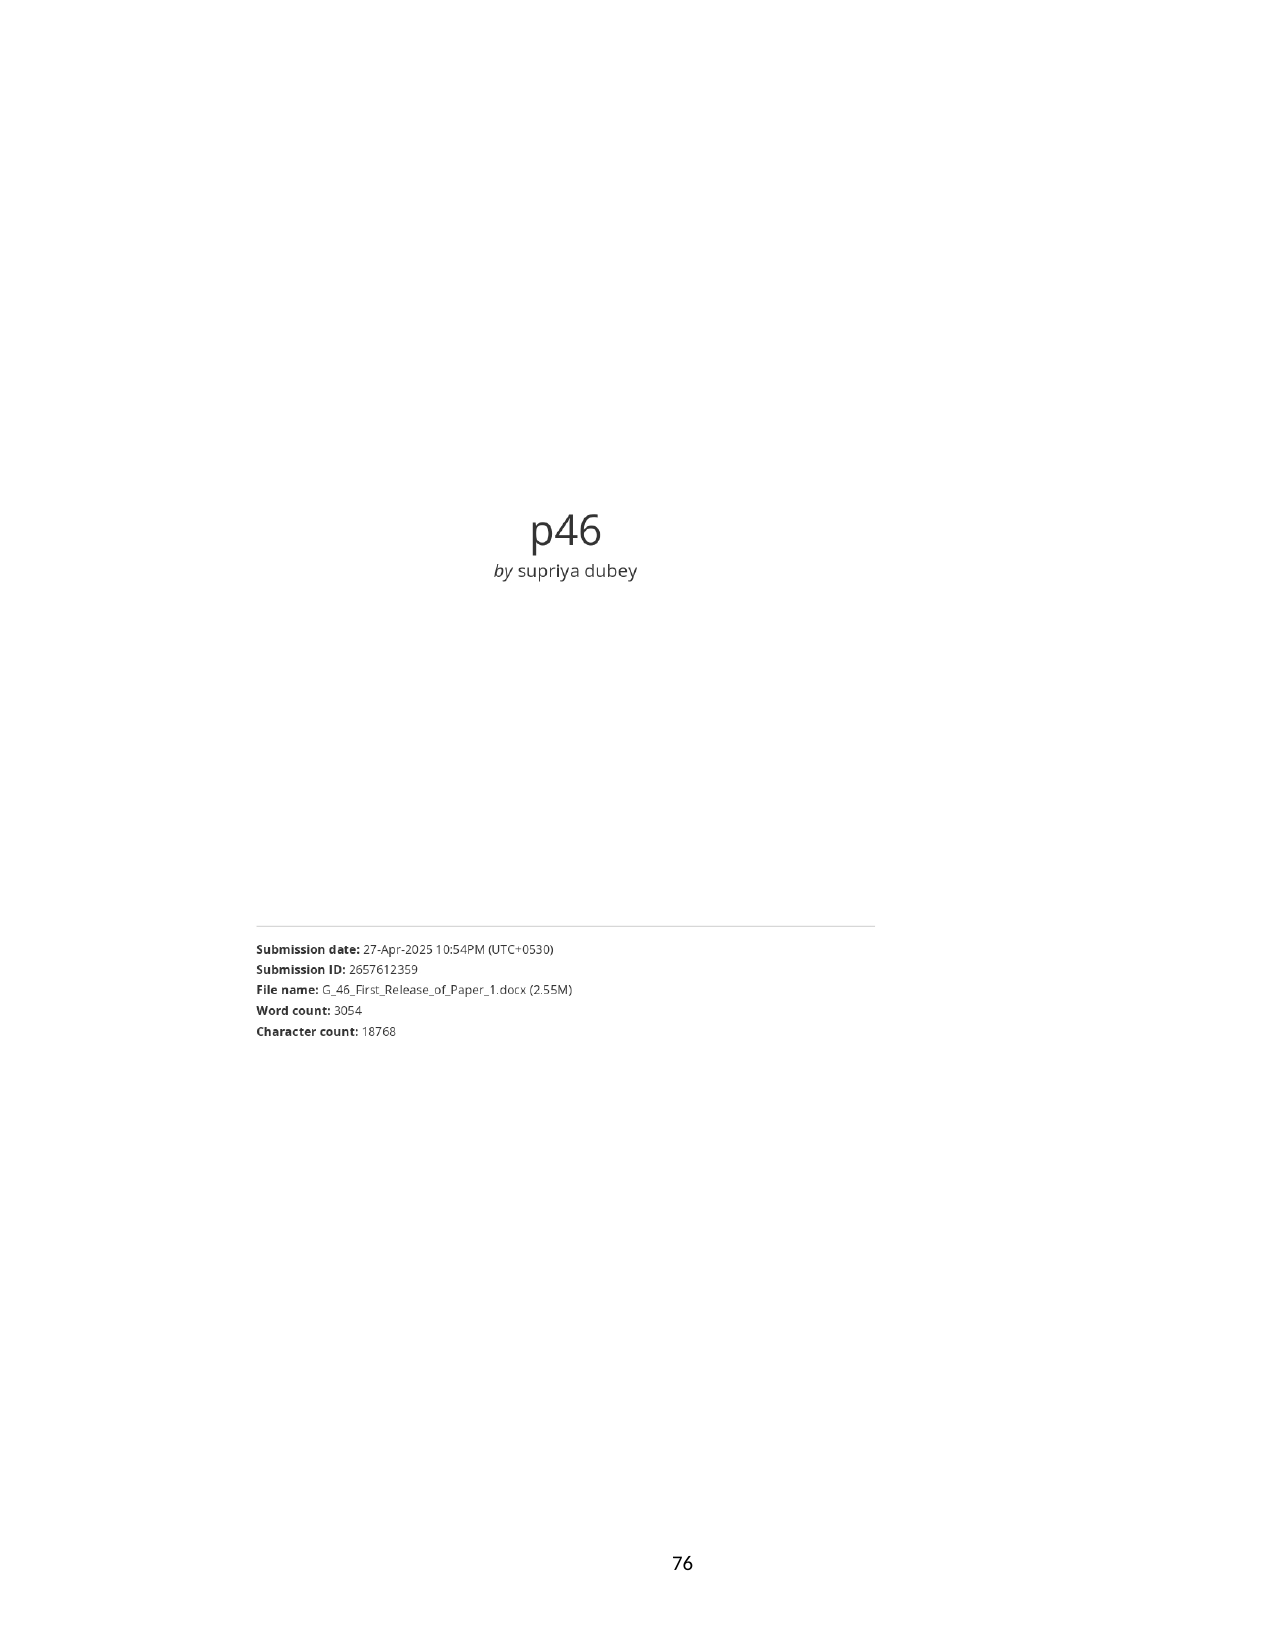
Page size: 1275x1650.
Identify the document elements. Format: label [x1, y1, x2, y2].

picture [207, 192, 1158, 1422]
